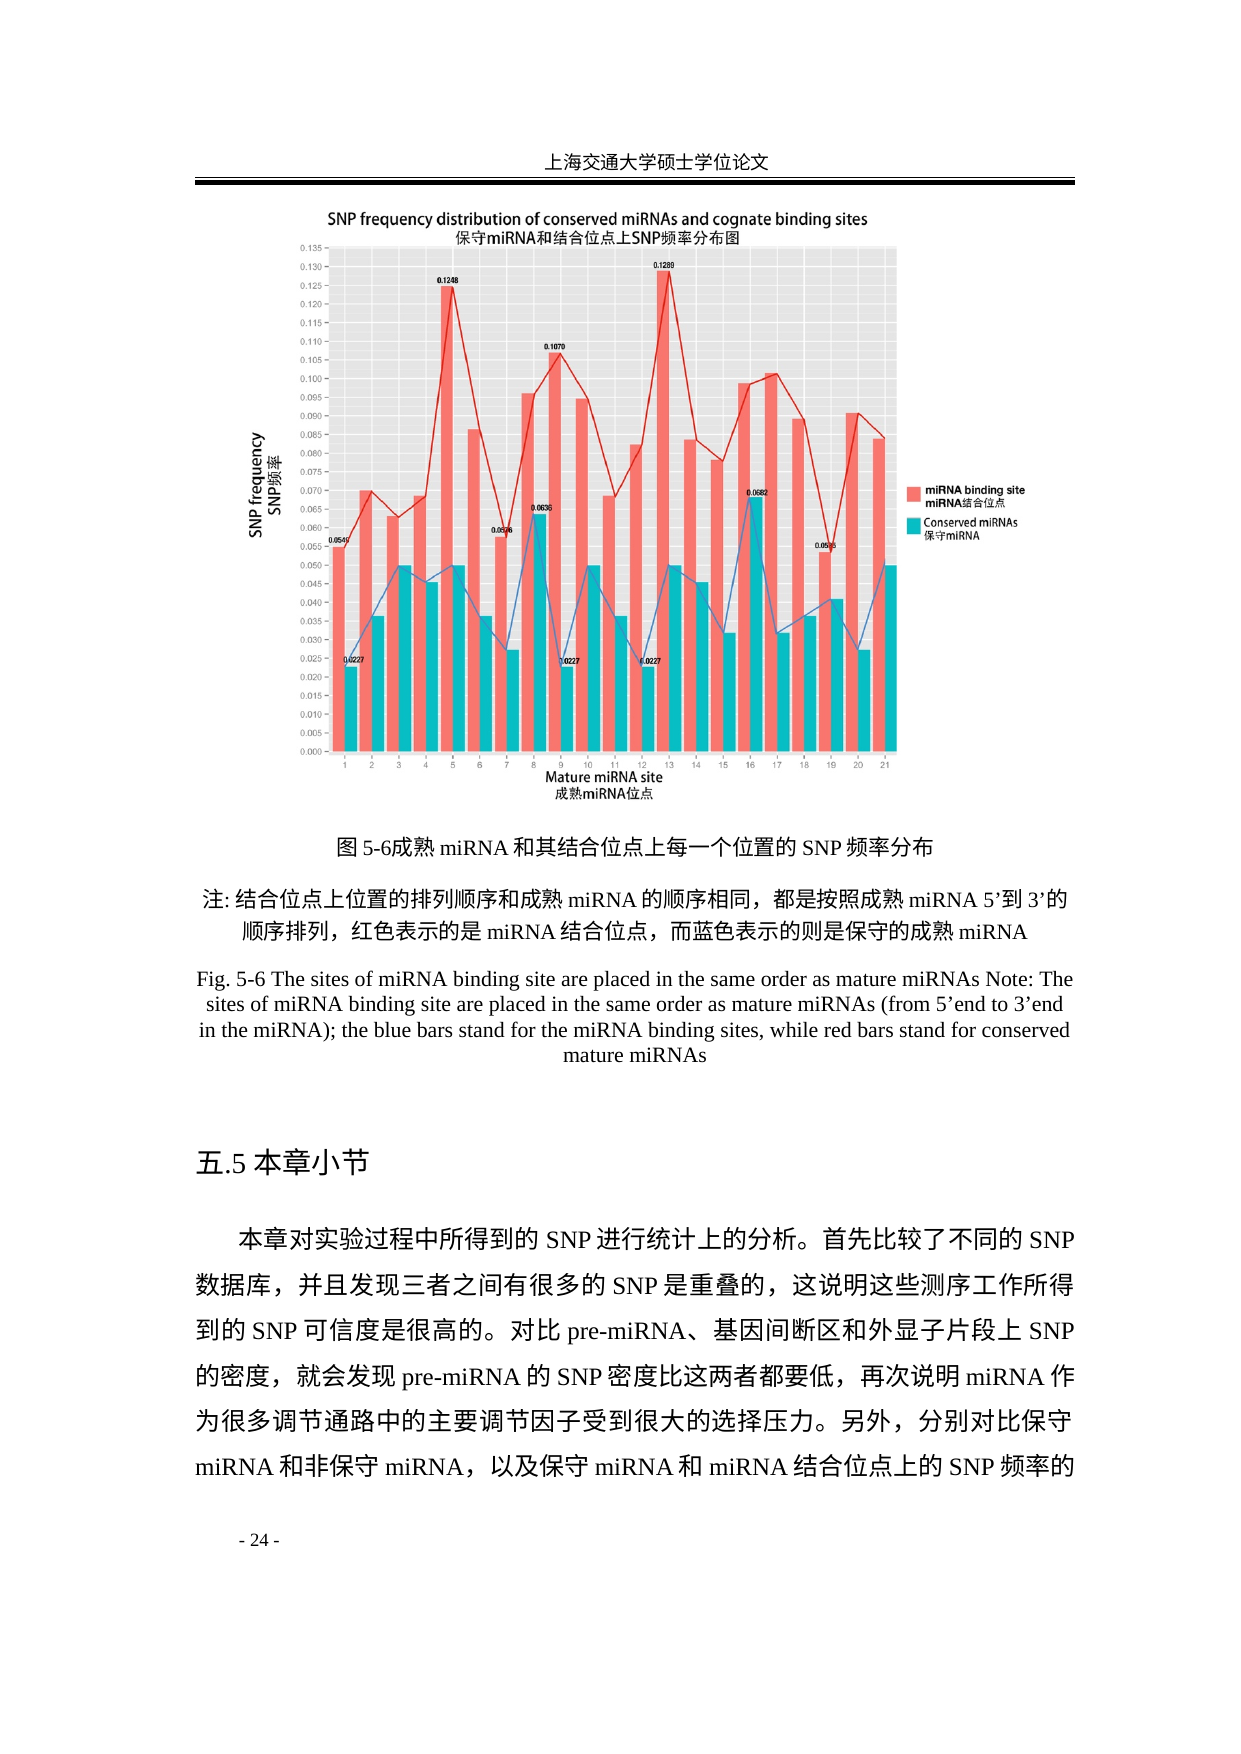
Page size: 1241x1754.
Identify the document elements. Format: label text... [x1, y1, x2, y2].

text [195, 1220, 1075, 1483]
subtitle 本章小节 [195, 1140, 1075, 1182]
text 注: 结合位点上位置的排列顺序和成熟miRNA的顺序相同，都是按照成熟miRNA 5’到3’的顺序排列，红色表示的是miRNA结合位点，而蓝色表示的则是保守的成熟miRNA [195, 882, 1075, 945]
text Fig. 5-6 The sites of miRNA binding site are placed in the same order as mature miRNAs Note: The sites of miRNA binding site are placed in the same order as mature miRNAs (from 5’end to 3’end in the miRNA); the blue bars stand for the miRNA binding sites, while red bars stand for conserved mature miRNAs [195, 966, 1075, 1067]
picture [241, 211, 1029, 802]
text 图5-6成熟miRNA和其结合位点上每一个位置的SNP频率分布 [195, 829, 1075, 861]
